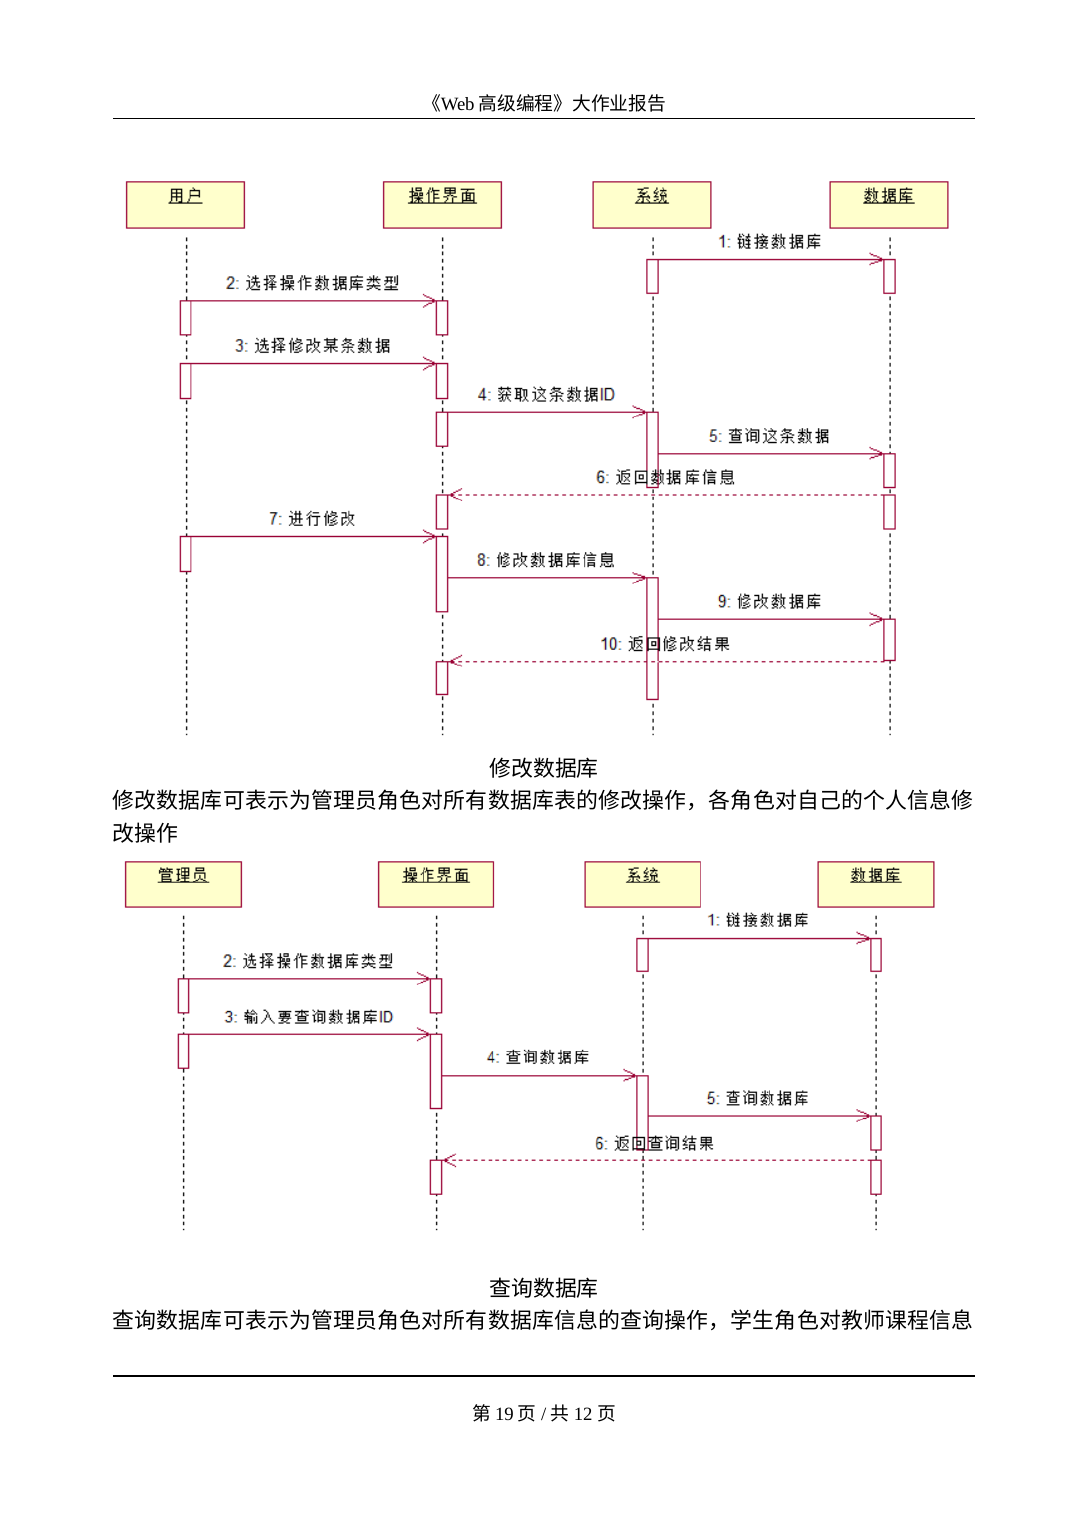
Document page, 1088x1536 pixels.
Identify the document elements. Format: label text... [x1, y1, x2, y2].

picture [112, 848, 977, 1256]
text 修改数据库 [112, 751, 975, 783]
text 修改数据库可表示为管理员角色对所有数据库表的修改操作，各角色对自己的个人信息修改操作 [112, 783, 975, 848]
text 查询数据库 [112, 1271, 975, 1303]
picture [112, 167, 978, 749]
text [112, 1303, 975, 1336]
